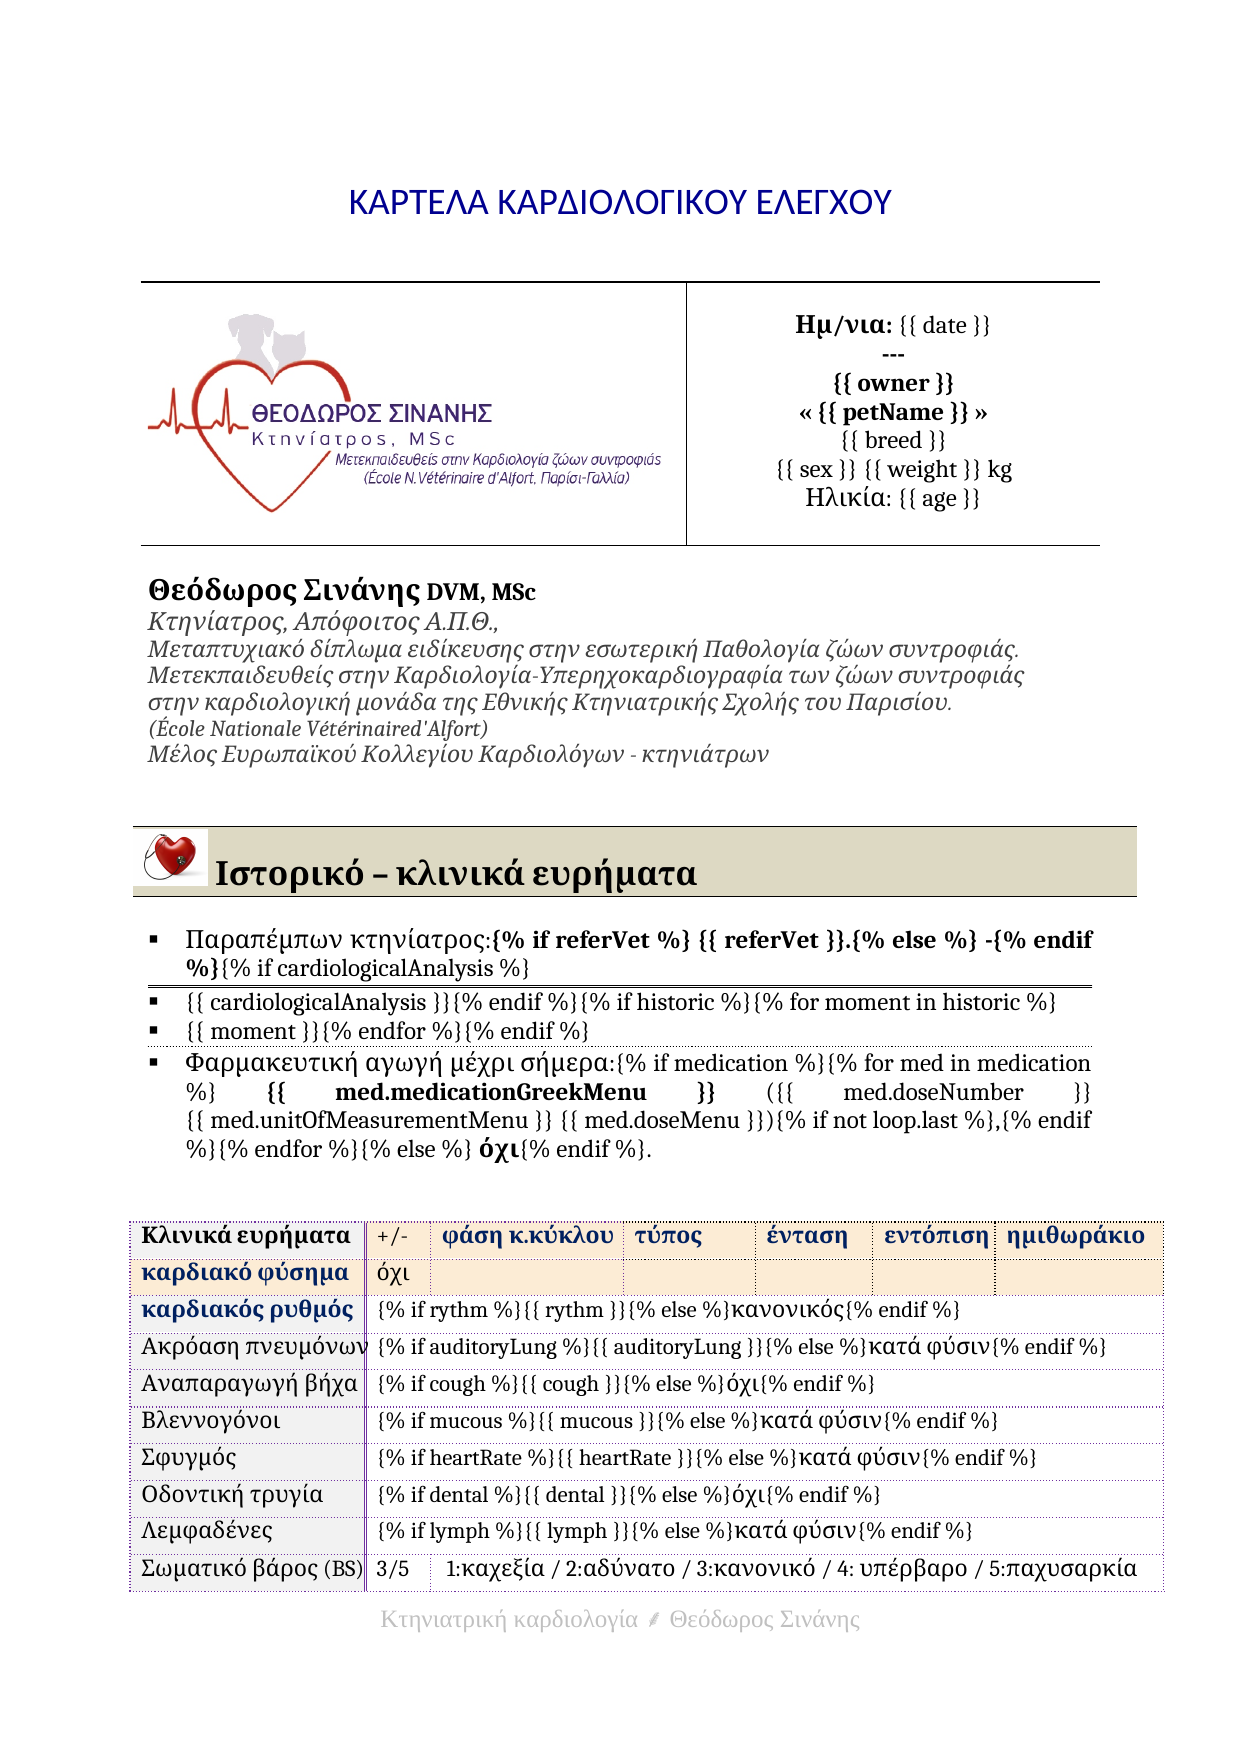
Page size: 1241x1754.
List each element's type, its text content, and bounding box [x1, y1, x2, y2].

table_cell [623, 1259, 755, 1295]
list {{ cardiologicalAnalysis }}{% endif %}{% if historic %}{% for moment in historic %} [148, 988, 1092, 1017]
table_cell καρδιακός ρυθμός [130, 1295, 364, 1332]
table_cell {% if auditoryLung %}{{ auditoryLung }}{% else %}κατά φύσιν{% endif %} [367, 1333, 1163, 1369]
table_cell Βλεννογόνοι [130, 1406, 364, 1443]
subtitle ΚΑΡΤΕΛΑ καρδιολογικου ελεγχου [148, 178, 1092, 224]
table_cell [873, 1259, 995, 1295]
picture [132, 829, 208, 886]
table_cell {% if heartRate %}{{ heartRate }}{% else %}κατά φύσιν{% endif %} [367, 1443, 1163, 1480]
table_cell {% if mucous %}{{ mucous }}{% else %}κατά φύσιν{% endif %} [367, 1406, 1163, 1443]
text (École Nationale Vétérinaired'Alfort) [148, 716, 1092, 742]
table_cell 1:καχεξία / 2:αδύνατο / 3:κανονικό / 4: υπέρβαρο / 5:παχυσαρκία [430, 1554, 1163, 1591]
table_cell {% if cough %}{{ cough }}{% else %}όχι{% endif %} [367, 1369, 1163, 1406]
table_cell Σφυγμός [130, 1443, 364, 1480]
text Μέλος Ευρωπαϊκού Κολλεγίου Καρδιολόγων - κτηνιάτρων [148, 742, 1092, 768]
table_cell [430, 1259, 623, 1295]
table_header τύπος [623, 1221, 755, 1258]
table_header +/- [367, 1221, 430, 1258]
text Θεόδωρος Σινάνης DVM, MSc [148, 574, 1092, 608]
list Φαρμακευτική αγωγή μέχρι σήμερα:{% if medication %}{% for med in medication %} {{ med.medicationGreekMenu }} ({{ med.doseNumber }} {{ med.unitOfMeasurementMenu }} {{ med.doseMenu }}){% if not loop.last %},{% endif %}{% endfor %}{% else %} όχι{% endif %}. [148, 1046, 1092, 1164]
table_header ένταση [755, 1221, 873, 1258]
text Μεταπτυχιακό δίπλωμα ειδίκευσης στην εσωτερική Παθολογία ζώων συντροφιάς. [148, 637, 1092, 663]
table_cell [995, 1259, 1163, 1295]
table_header Ημ/νια: {{ date }} --- {{ owner }} « {{ petName }} » {{ breed }} {{ sex }} {{ weight }} kg Ηλικία: {{ age }} [687, 283, 1100, 544]
table_cell Οδοντική τρυγία [130, 1480, 364, 1517]
table_cell [755, 1259, 873, 1295]
table_cell {% if rythm %}{{ rythm }}{% else %}κανονικός{% endif %} [367, 1295, 1163, 1332]
table_cell {% if lymph %}{{ lymph }}{% else %}κατά φύσιν{% endif %} [367, 1517, 1163, 1554]
table_cell Ακρόαση πνευμόνων [130, 1333, 364, 1369]
table_cell 3/5 [367, 1554, 430, 1591]
list {{ moment }}{% endfor %}{% endif %} [148, 1017, 1092, 1046]
table_header ημιθωράκιο [995, 1221, 1163, 1258]
text Μετεκπαιδευθείς στην Καρδιολογία-Υπερηχοκαρδιογραφία των ζώων συντροφιάς [148, 663, 1092, 689]
table_cell καρδιακό φύσημα [130, 1259, 364, 1295]
list Παραπέμπων κτηνίατρος:{% if referVet %} {{ referVet }}.{% else %} -{% endif %}{% if cardiologicalAnalysis %} [148, 926, 1092, 985]
text Ιστορικό – κλινικά ευρήματα [133, 827, 1137, 896]
table_cell Αναπαραγωγή βήχα [130, 1369, 364, 1406]
text Κτηνίατρος, Απόφοιτος Α.Π.Θ., [148, 608, 1092, 637]
table_cell {% if dental %}{{ dental }}{% else %}όχι{% endif %} [367, 1480, 1163, 1517]
table_cell όχι [367, 1259, 430, 1295]
table_header φάση κ.κύκλου [430, 1221, 623, 1258]
table_header [141, 283, 686, 544]
table_header εντόπιση [873, 1221, 995, 1258]
table_cell Σωματικό βάρος (BS) [130, 1554, 364, 1591]
text στην καρδιολογική μονάδα της Εθνικής Κτηνιατρικής Σχολής του Παρισίου. [148, 689, 1092, 716]
table_header Κλινικά ευρήματα [130, 1221, 364, 1258]
table_cell Λεμφαδένες [130, 1517, 364, 1554]
picture [147, 311, 662, 518]
